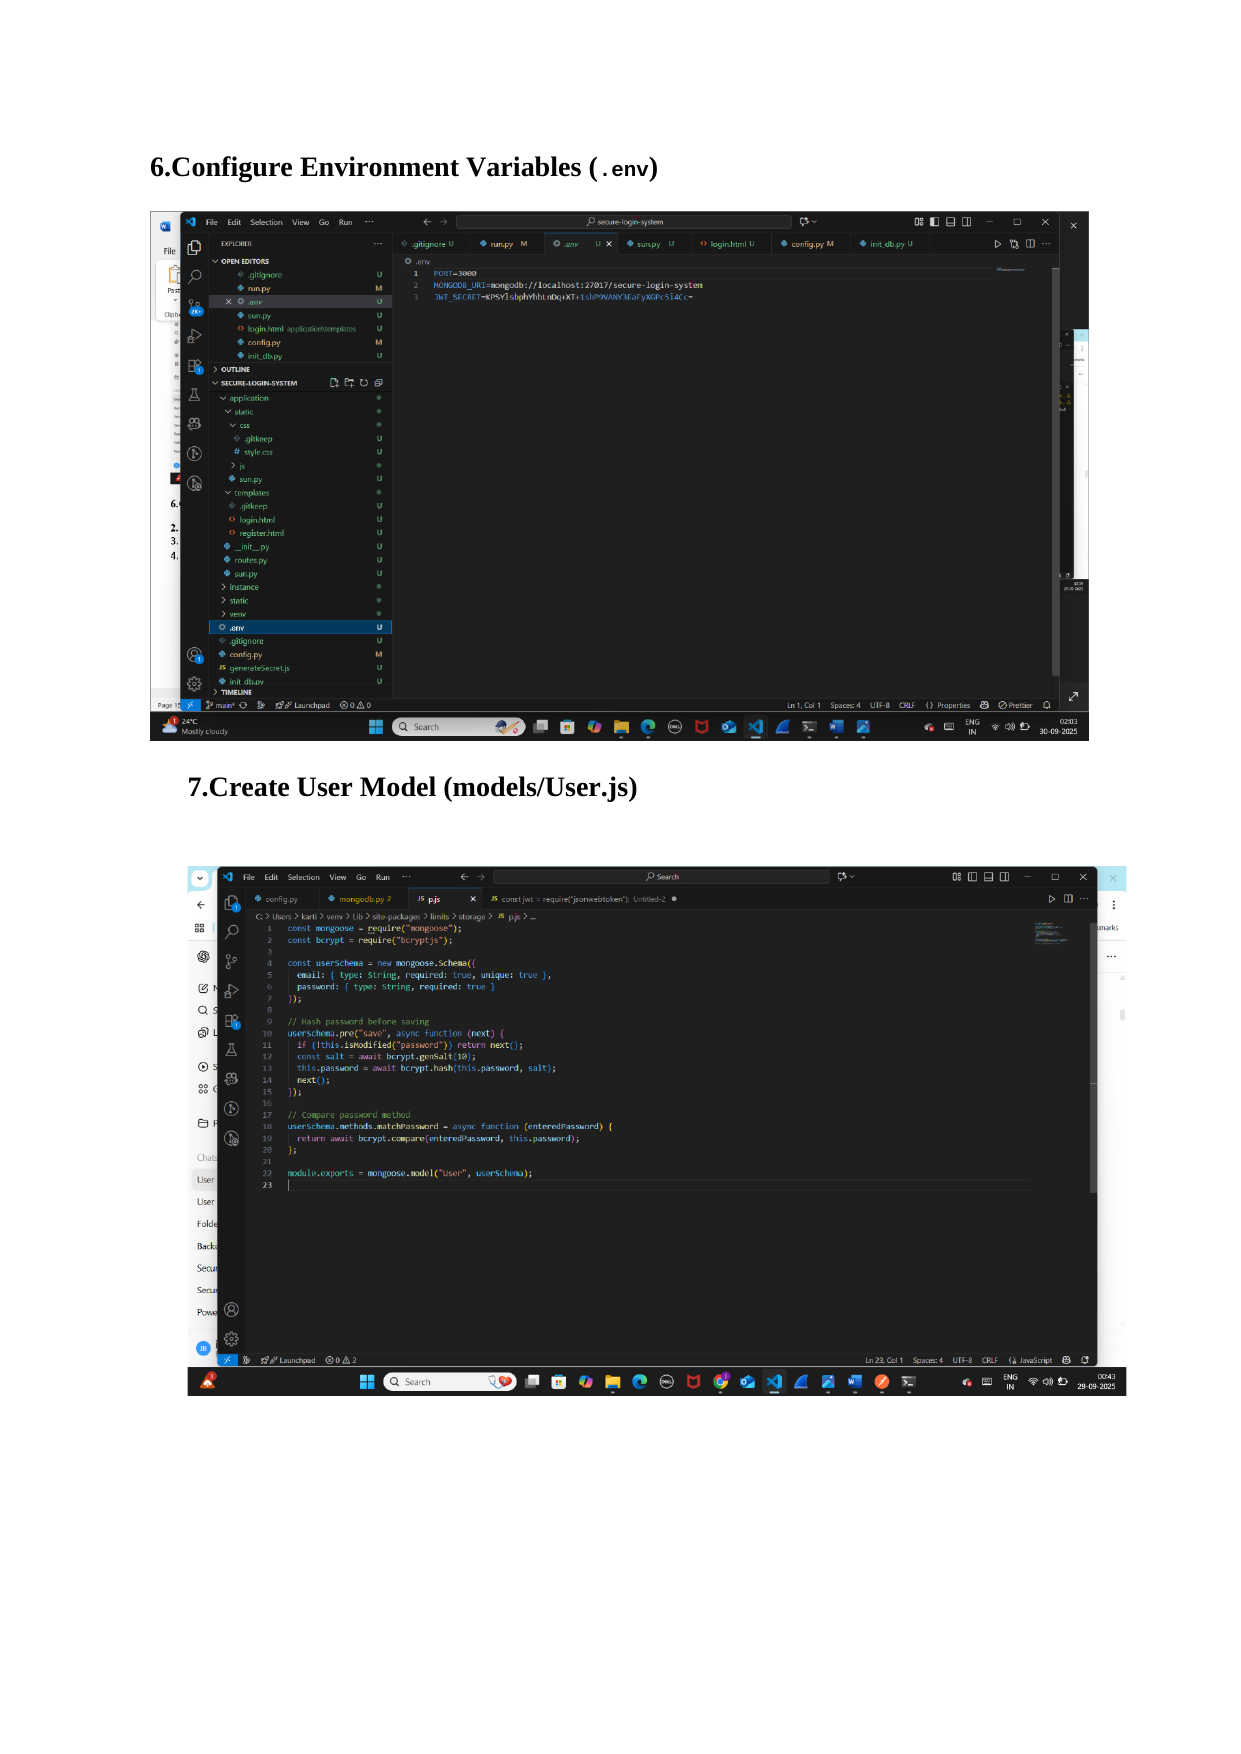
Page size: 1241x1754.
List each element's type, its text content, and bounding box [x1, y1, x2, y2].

picture [150, 211, 1089, 741]
text 6.Configure Environment Variables (.env) [150, 150, 1090, 183]
picture [187, 866, 1127, 1396]
list 7.Create User Model (models/User.js) [187, 770, 1090, 802]
